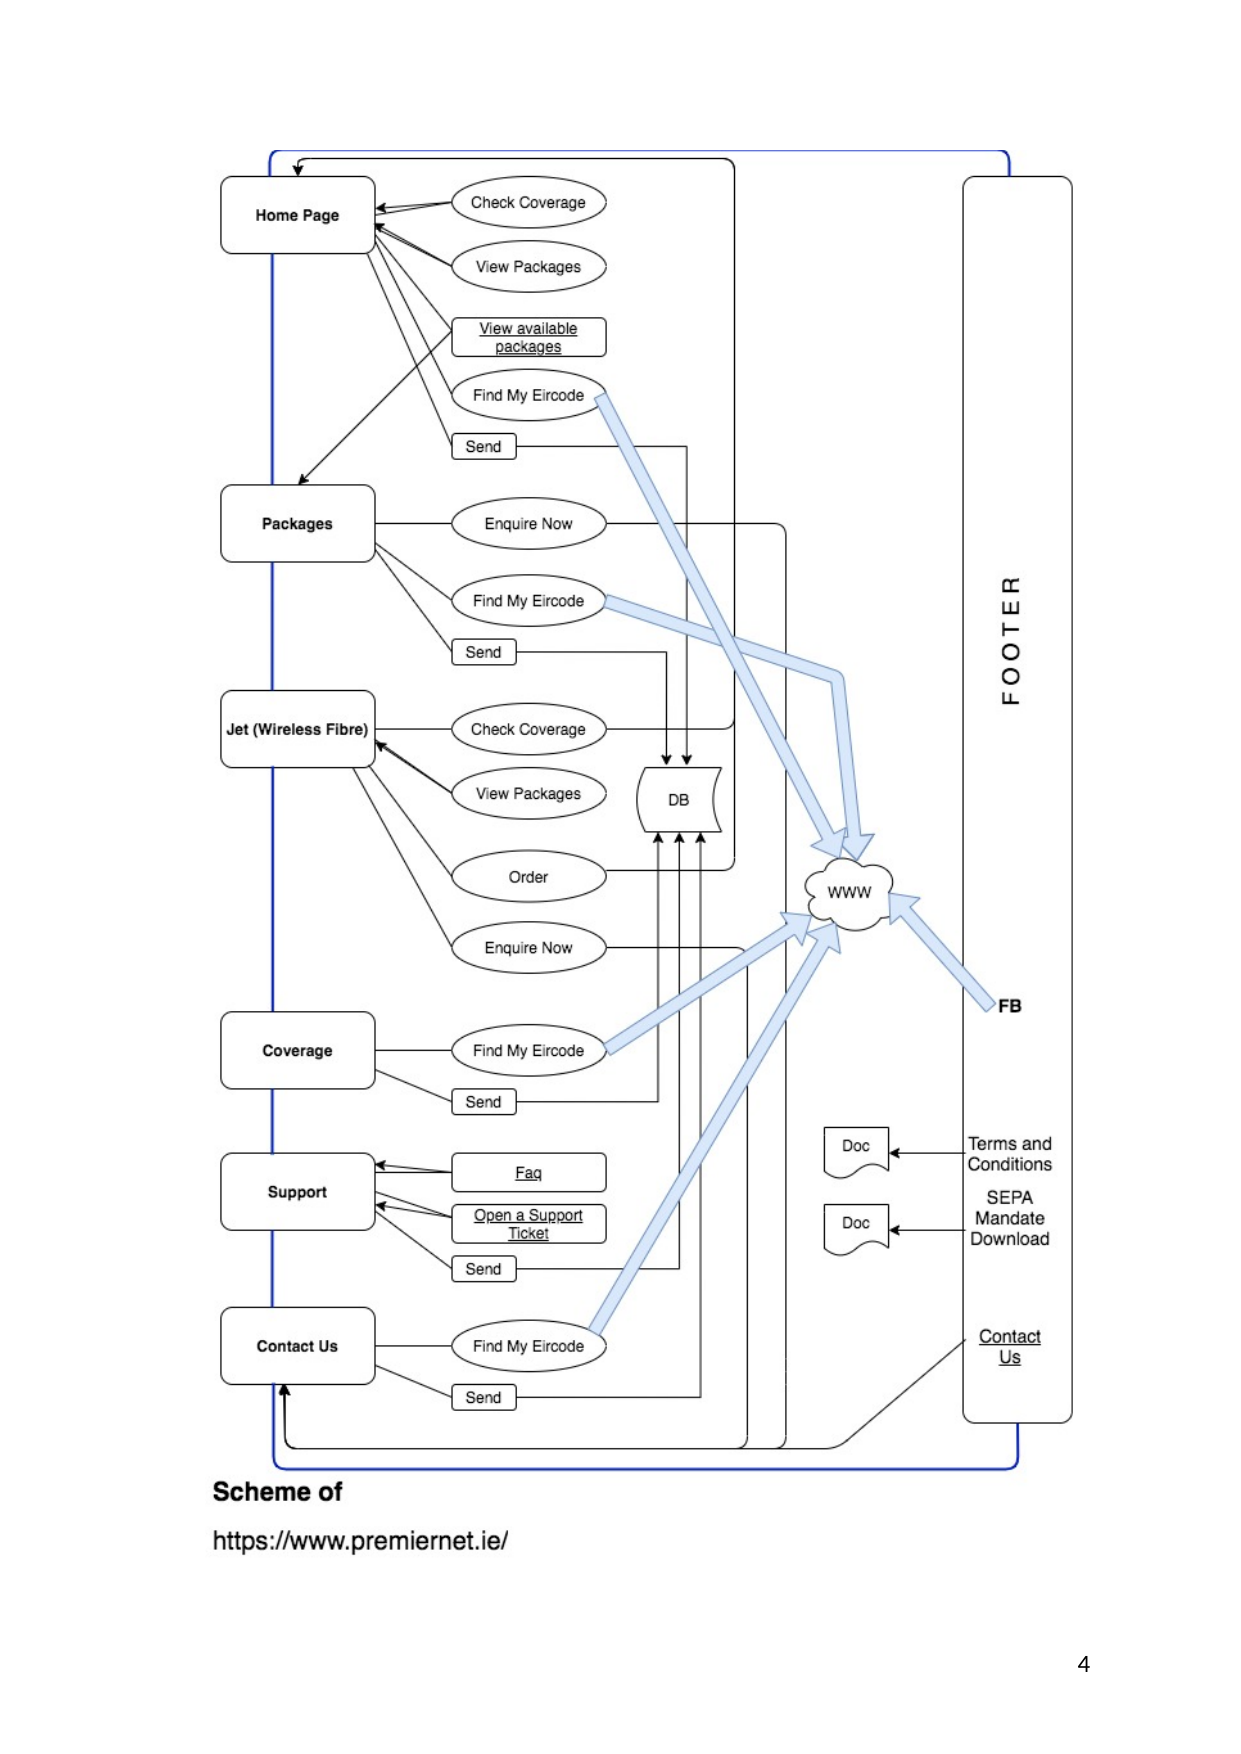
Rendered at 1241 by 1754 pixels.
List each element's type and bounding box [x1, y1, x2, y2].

picture [205, 150, 1073, 1604]
